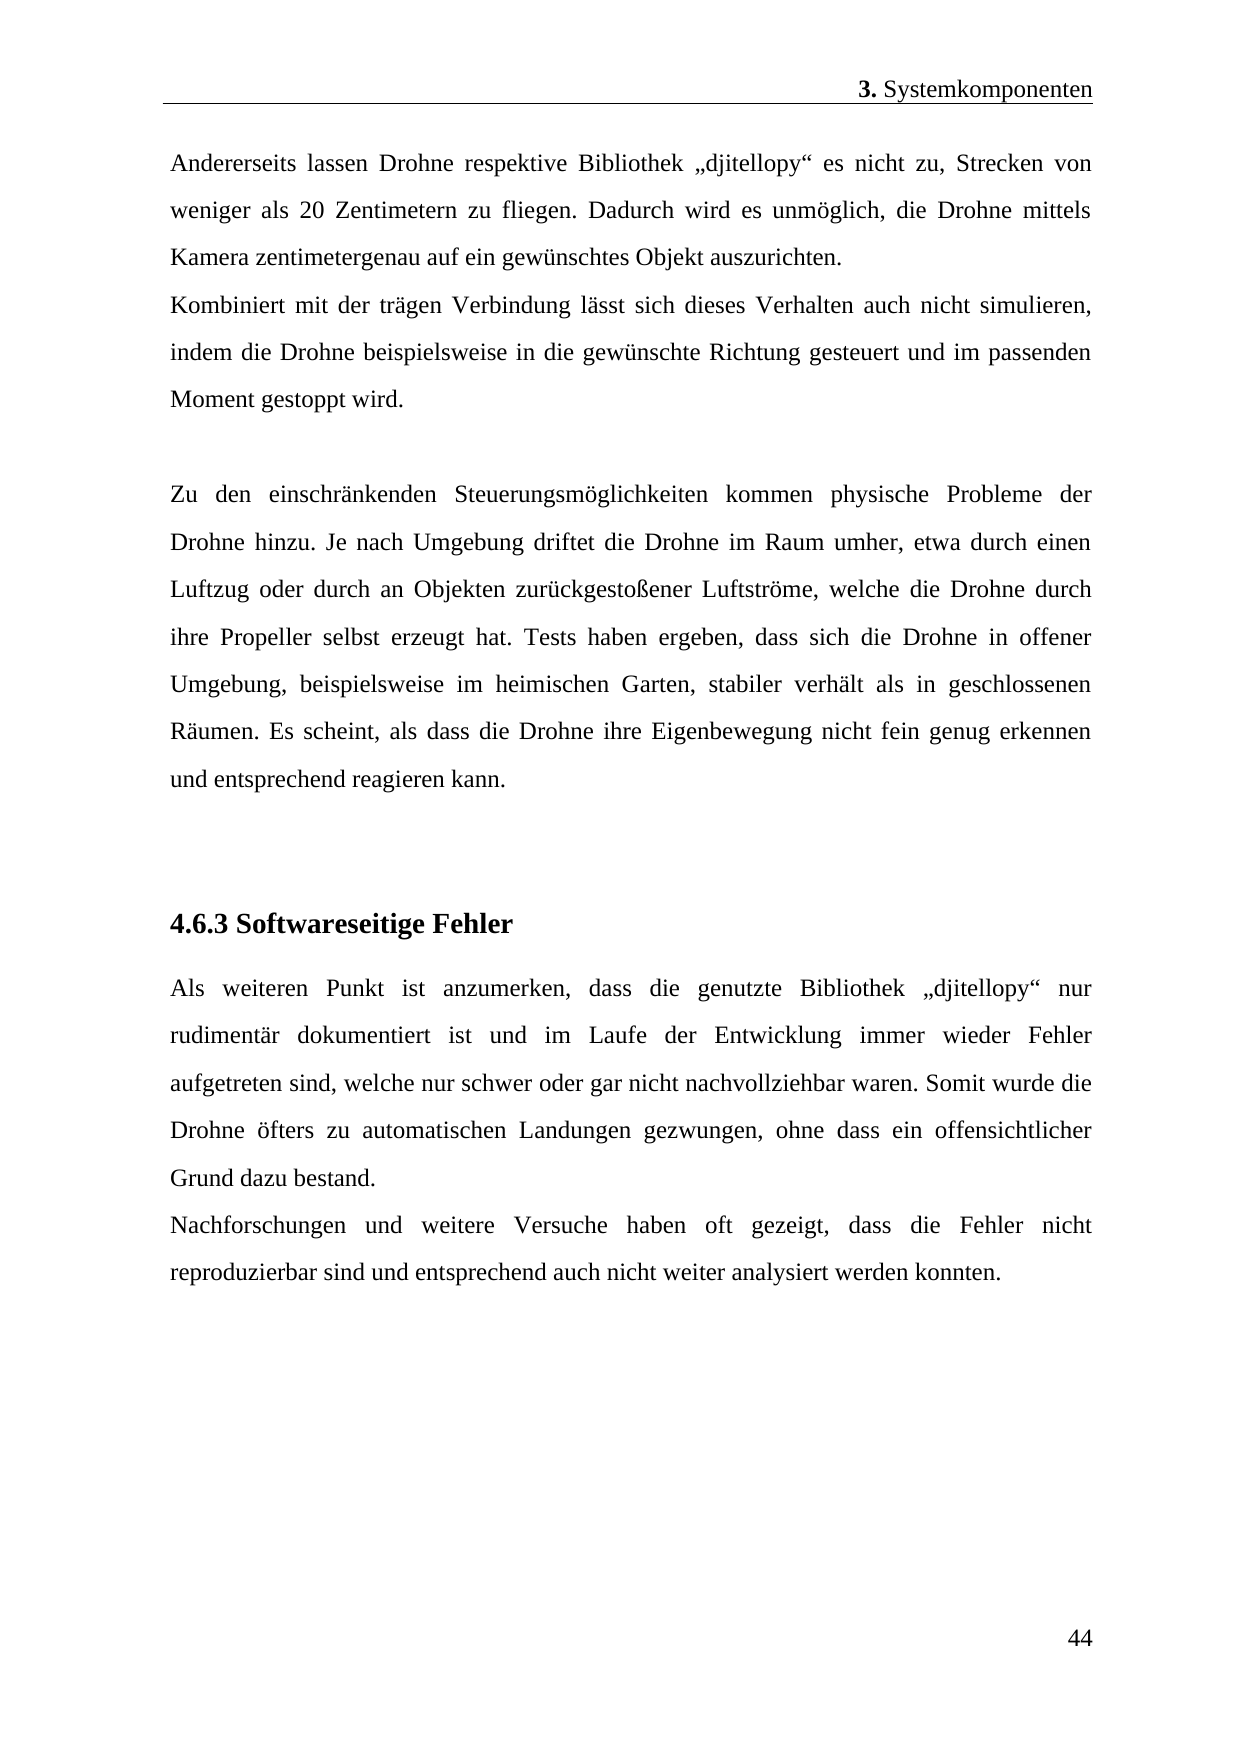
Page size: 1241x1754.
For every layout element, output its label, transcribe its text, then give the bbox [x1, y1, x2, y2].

subtitle 4.6.3 Softwareseitige Fehler [170, 906, 1093, 939]
text Zu den einschränkenden Steuerungsmöglichkeiten kommen physische Probleme der Drohne hinzu. Je nach Umgebung driftet die Drohne im Raum umher, etwa durch einen Luftzug oder durch an Objekten zurückgestoßener Luftströme, welche die Drohne durch ihre Propeller selbst erzeugt hat. Tests haben ergeben, dass sich die Drohne in offener Umgebung, beispielsweise im heimischen Garten, stabiler verhält als in geschlossenen Räumen. Es scheint, als dass die Drohne ihre Eigenbewegung nicht fein genug erkennen und entsprechend reagieren kann. [170, 479, 1093, 792]
text Nachforschungen und weitere Versuche haben oft gezeigt, dass die Fehler nicht reproduzierbar sind und entsprechend auch nicht weiter analysiert werden konnten. [170, 1210, 1093, 1286]
text Andererseits lassen Drohne respektive Bibliothek „djitellopy“ es nicht zu, Strecken von weniger als 20 Zentimetern zu fliegen. Dadurch wird es unmöglich, die Drohne mittels Kamera zentimetergenau auf ein gewünschtes Objekt auszurichten. [170, 148, 1093, 271]
text Kombiniert mit der trägen Verbindung lässt sich dieses Verhalten auch nicht simulieren, indem die Drohne beispielsweise in die gewünschte Richtung gesteuert und im passenden Moment gestoppt wird. [170, 290, 1093, 413]
text Als weiteren Punkt ist anzumerken, dass die genutzte Bibliothek „djitellopy“ nur rudimentär dokumentiert ist und im Laufe der Entwicklung immer wieder Fehler aufgetreten sind, welche nur schwer oder gar nicht nachvollziehbar waren. Somit wurde die Drohne öfters zu automatischen Landungen gezwungen, ohne dass ein offensichtlicher Grund dazu bestand. [170, 973, 1093, 1191]
